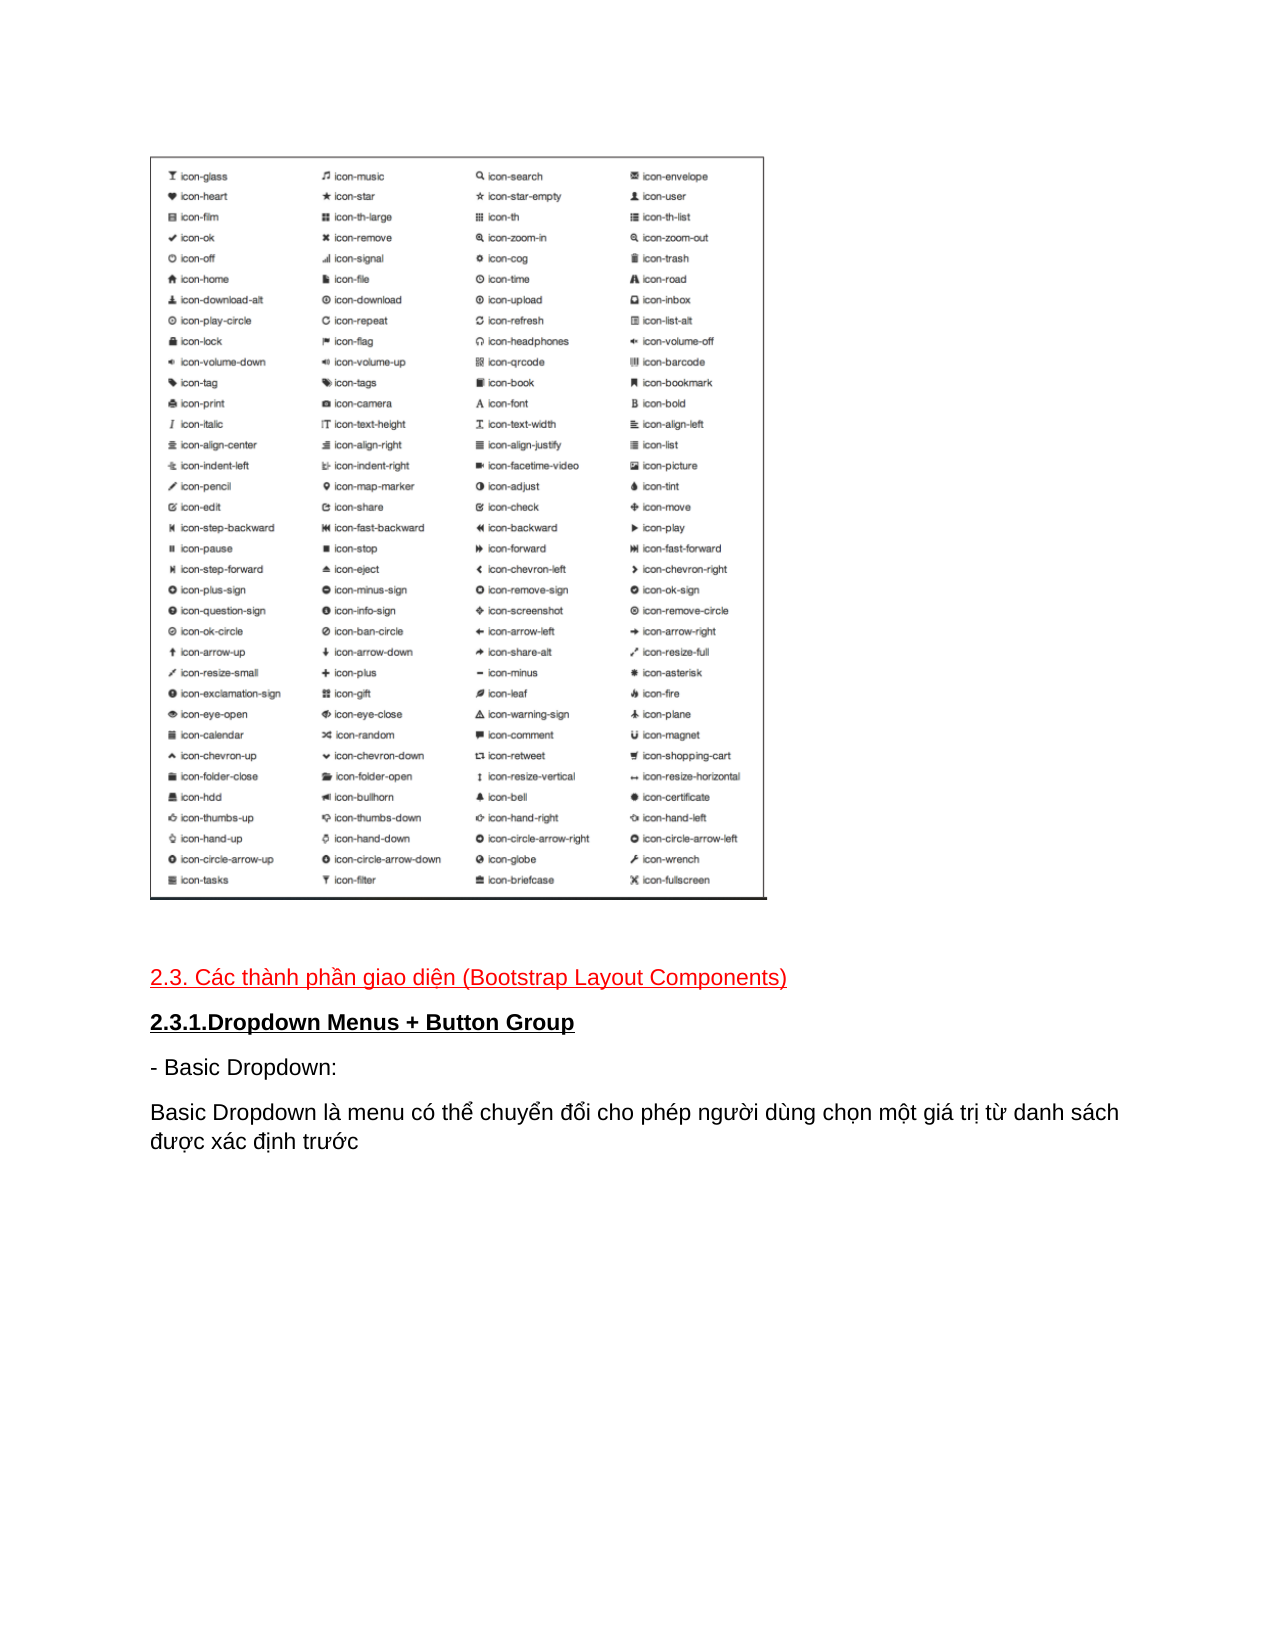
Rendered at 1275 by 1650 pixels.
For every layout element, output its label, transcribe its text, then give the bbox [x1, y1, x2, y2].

text 2.3. Các thành phần giao diện (Bootstrap Layout Components) [150, 964, 1125, 990]
text 2.3.1.Dropdown Menus + Button Group [150, 1009, 1125, 1035]
text - Basic Dropdown: [150, 1054, 1125, 1081]
text Basic Dropdown là menu có thể chuyển đổi cho phép người dùng chọn một giá trị từ danh sách được xác định trước [150, 1099, 1125, 1154]
picture [150, 150, 768, 900]
